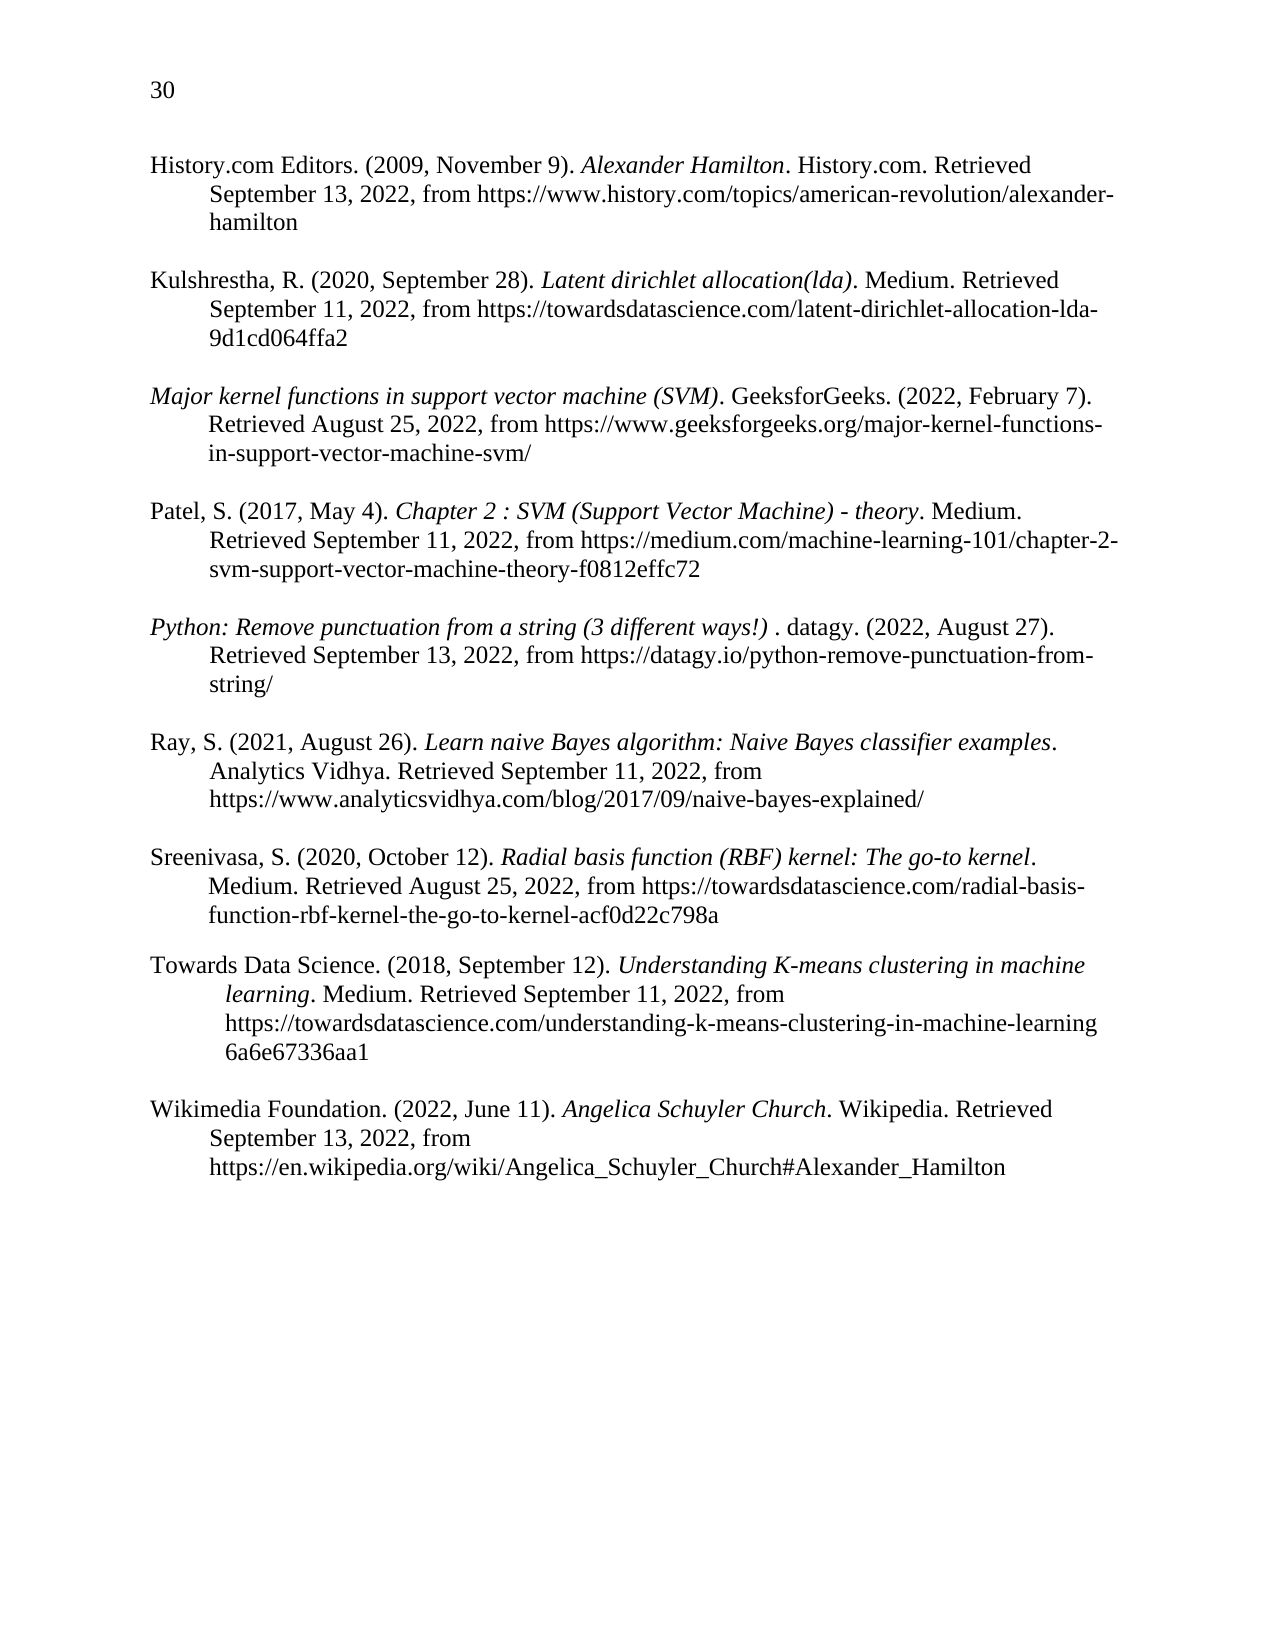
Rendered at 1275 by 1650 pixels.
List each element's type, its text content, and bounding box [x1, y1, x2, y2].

text Patel, S. (2017, May 4). Chapter 2 : SVM (Support Vector Machine) - theory. Medium. Retrieved September 11, 2022, from https://medium.com/machine-learning-101/chapter-2-svm-support-vector-machine-theory-f0812effc72 [150, 496, 1125, 582]
text Major kernel functions in support vector machine (SVM). GeeksforGeeks. (2022, February 7). Retrieved August 25, 2022, from https://www.geeksforgeeks.org/major-kernel-functions-in-support-vector-machine-svm/ [150, 381, 1125, 467]
text 6a6e67336aa1 [150, 1037, 1125, 1065]
text Towards Data Science. (2018, September 12). Understanding K-means clustering in machine [150, 950, 1125, 979]
text Wikimedia Foundation. (2022, June 11). Angelica Schuyler Church. Wikipedia. Retrieved September 13, 2022, from https://en.wikipedia.org/wiki/Angelica_Schuyler_Church#Alexander_Hamilton [150, 1094, 1125, 1181]
text Sreenivasa, S. (2020, October 12). Radial basis function (RBF) kernel: The go-to kernel. Medium. Retrieved August 25, 2022, from https://towardsdatascience.com/radial-basis-function-rbf-kernel-the-go-to-kernel-acf0d22c798a [150, 842, 1125, 929]
text Python: Remove punctuation from a string (3 different ways!) . datagy. (2022, August 27). Retrieved September 13, 2022, from https://datagy.io/python-remove-punctuation-from-string/ [150, 612, 1125, 698]
text Kulshrestha, R. (2020, September 28). Latent dirichlet allocation(lda). Medium. Retrieved September 11, 2022, from https://towardsdatascience.com/latent-dirichlet-allocation-lda-9d1cd064ffa2 [150, 265, 1125, 352]
text History.com Editors. (2009, November 9). Alexander Hamilton. History.com. Retrieved September 13, 2022, from https://www.history.com/topics/american-revolution/alexander-hamilton [150, 150, 1125, 236]
text Ray, S. (2021, August 26). Learn naive Bayes algorithm: Naive Bayes classifier examples. Analytics Vidhya. Retrieved September 11, 2022, from https://www.analyticsvidhya.com/blog/2017/09/naive-bayes-explained/ [150, 727, 1125, 813]
text https://towardsdatascience.com/understanding-k-means-clustering-in-machine-learning [150, 1008, 1125, 1037]
text learning. Medium. Retrieved September 11, 2022, from [150, 979, 1125, 1008]
